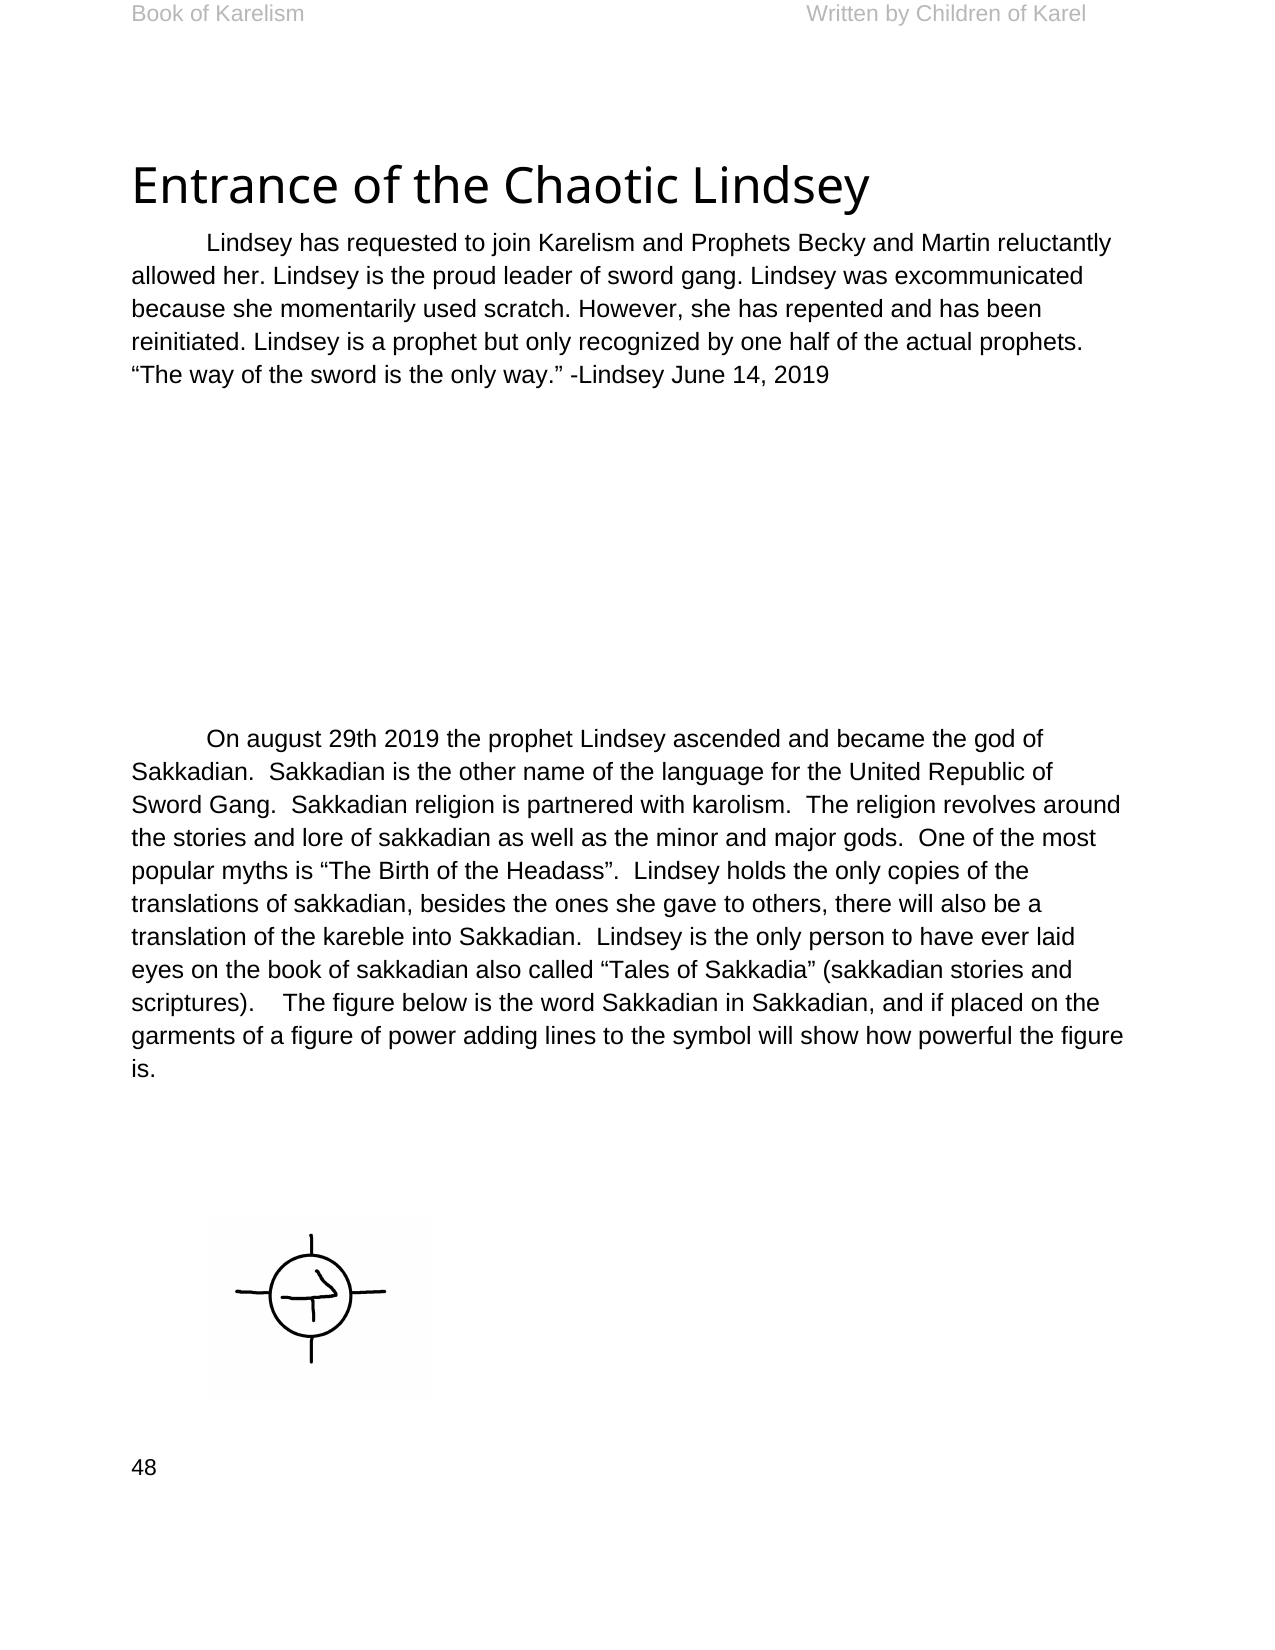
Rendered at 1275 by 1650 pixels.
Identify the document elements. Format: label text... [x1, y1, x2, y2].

text On august 29th 2019 the prophet Lindsey ascended and became the god of Sakkadian. Sakkadian is the other name of the language for the United Republic of Sword Gang. Sakkadian religion is partnered with karolism. The religion revolves around the stories and lore of sakkadian as well as the minor and major gods. One of the most popular myths is “The Birth of the Headass”. Lindsey holds the only copies of the translations of sakkadian, besides the ones she gave to others, there will also be a translation of the kareble into Sakkadian. Lindsey is the only person to have ever laid eyes on the book of sakkadian also called “Tales of Sakkadia” (sakkadian stories and scriptures). The figure below is the word Sakkadian in Sakkadian, and if placed on the garments of a figure of power adding lines to the symbol will show how powerful the figure is. [131, 724, 1125, 1083]
text Lindsey has requested to join Karelism and Prophets Becky and Martin reluctantly allowed her. Lindsey is the proud leader of sword gang. Lindsey was excommunicated because she momentarily used scratch. However, she has repented and has been reinitiated. Lindsey is a prophet but only recognized by one half of the actual prophets. “The way of the sword is the only way.” -Lindsey June 14, 2019 [131, 228, 1125, 389]
picture [206, 1218, 436, 1401]
text Entrance of the Chaotic Lindsey [131, 150, 1125, 218]
